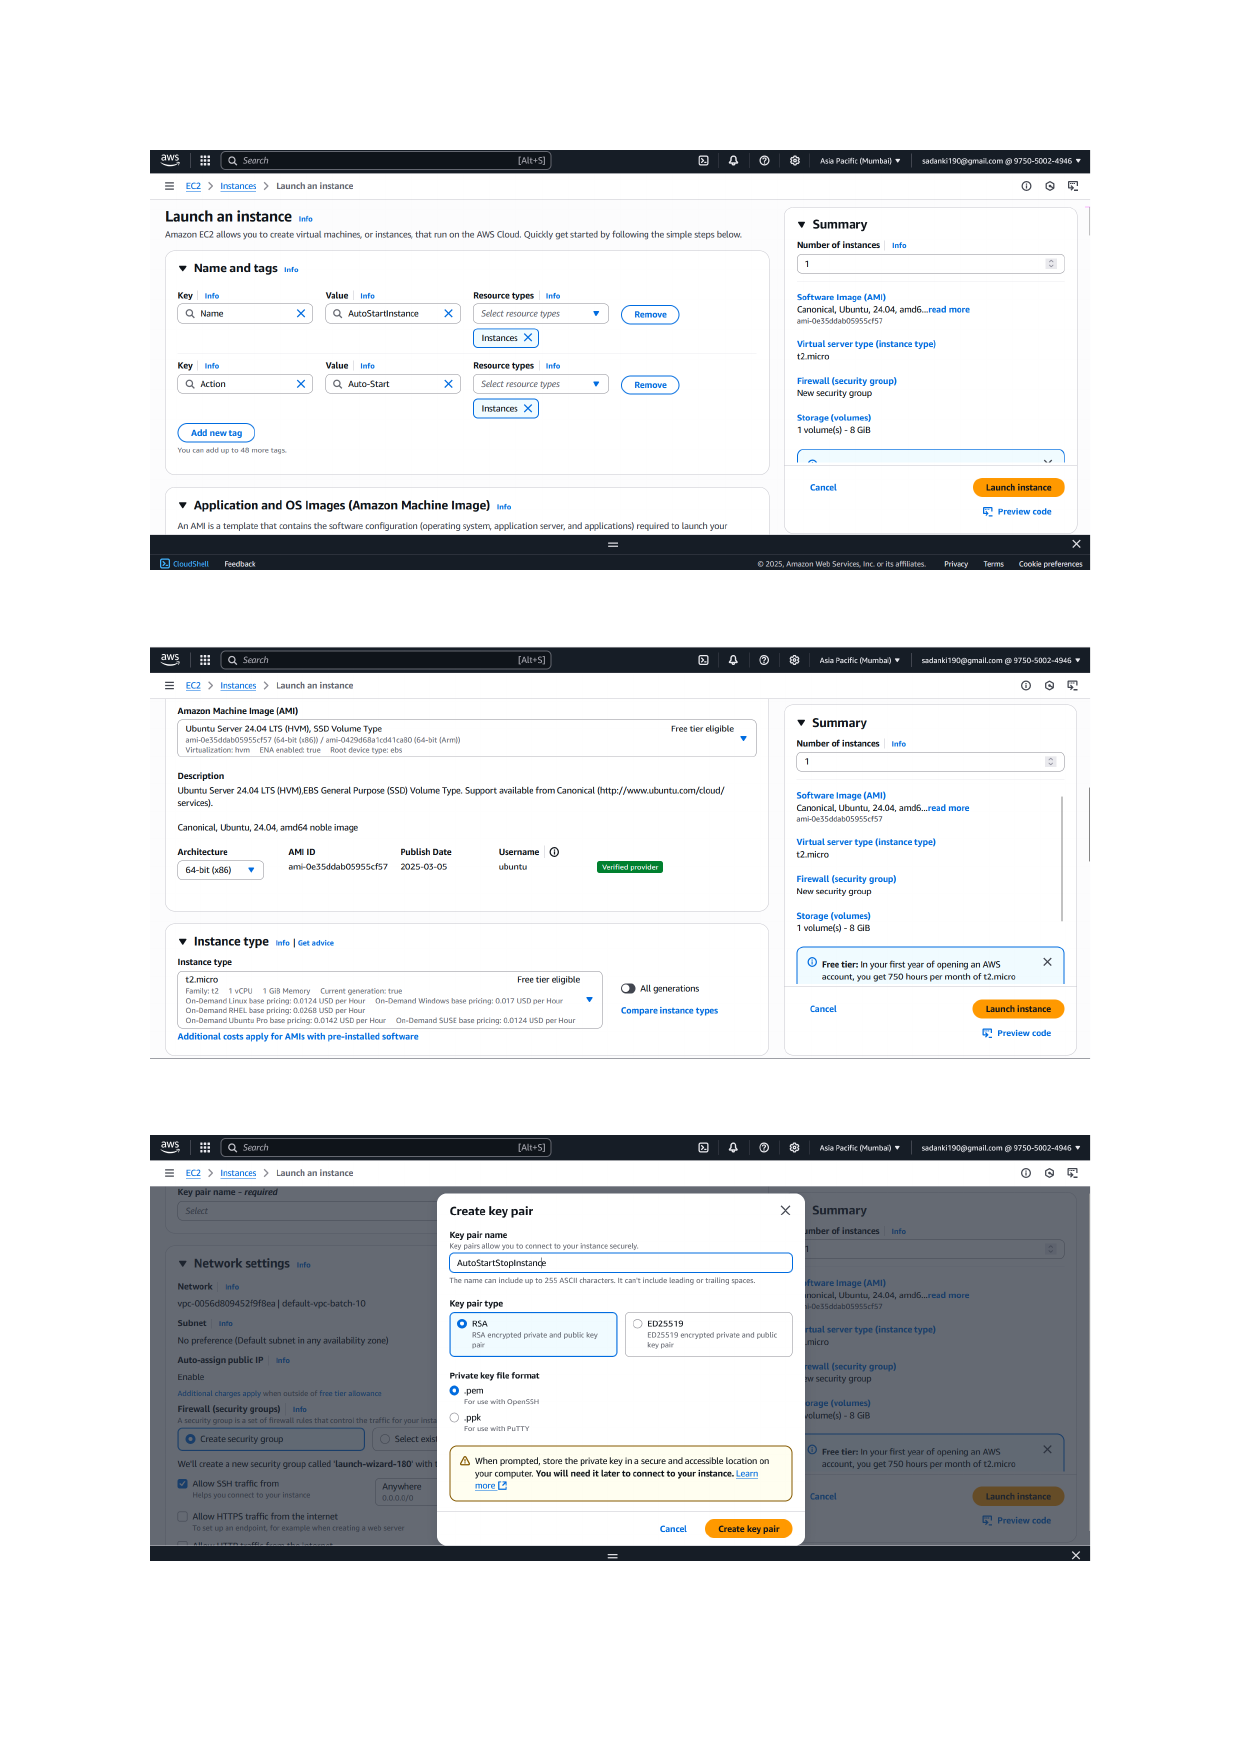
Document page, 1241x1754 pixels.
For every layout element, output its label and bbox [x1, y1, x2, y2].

picture [150, 646, 1091, 1059]
picture [150, 150, 1091, 570]
picture [150, 1135, 1091, 1561]
